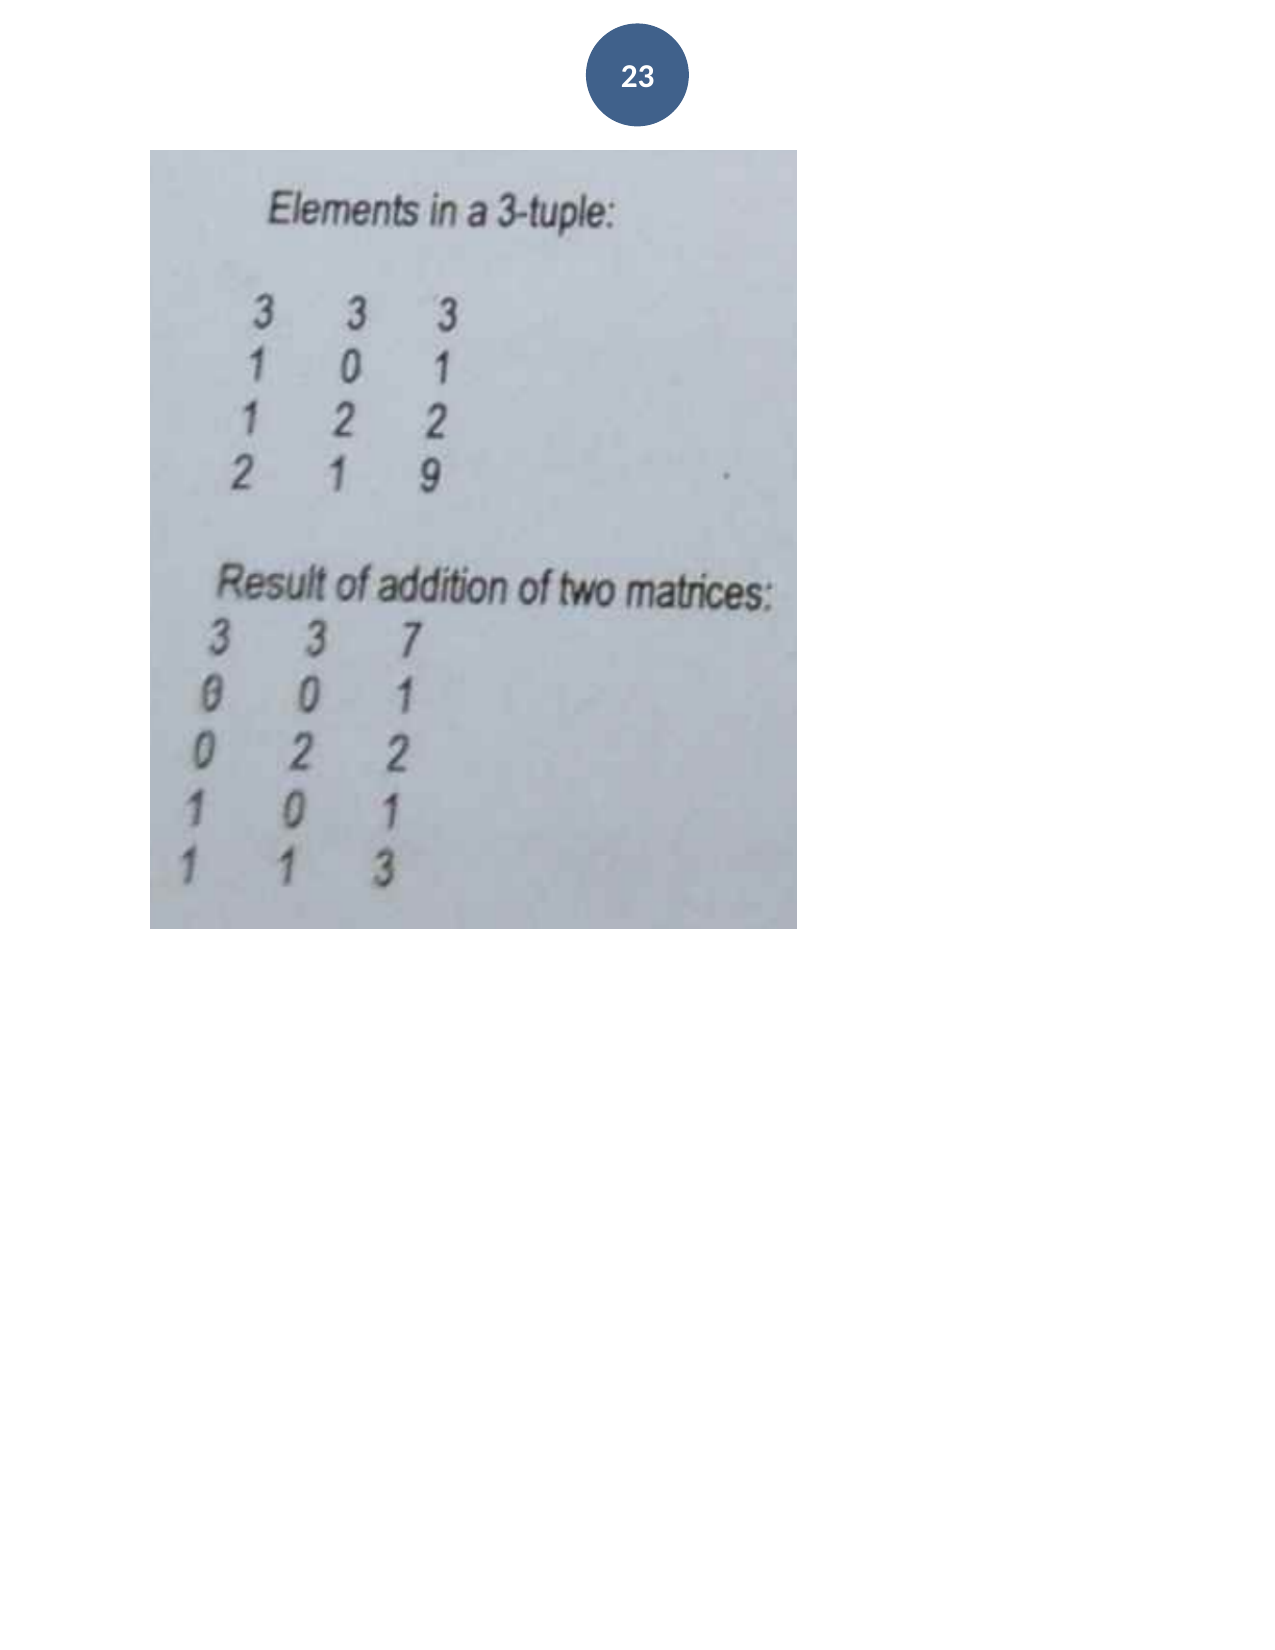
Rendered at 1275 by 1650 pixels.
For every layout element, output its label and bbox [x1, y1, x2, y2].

picture [150, 150, 797, 929]
